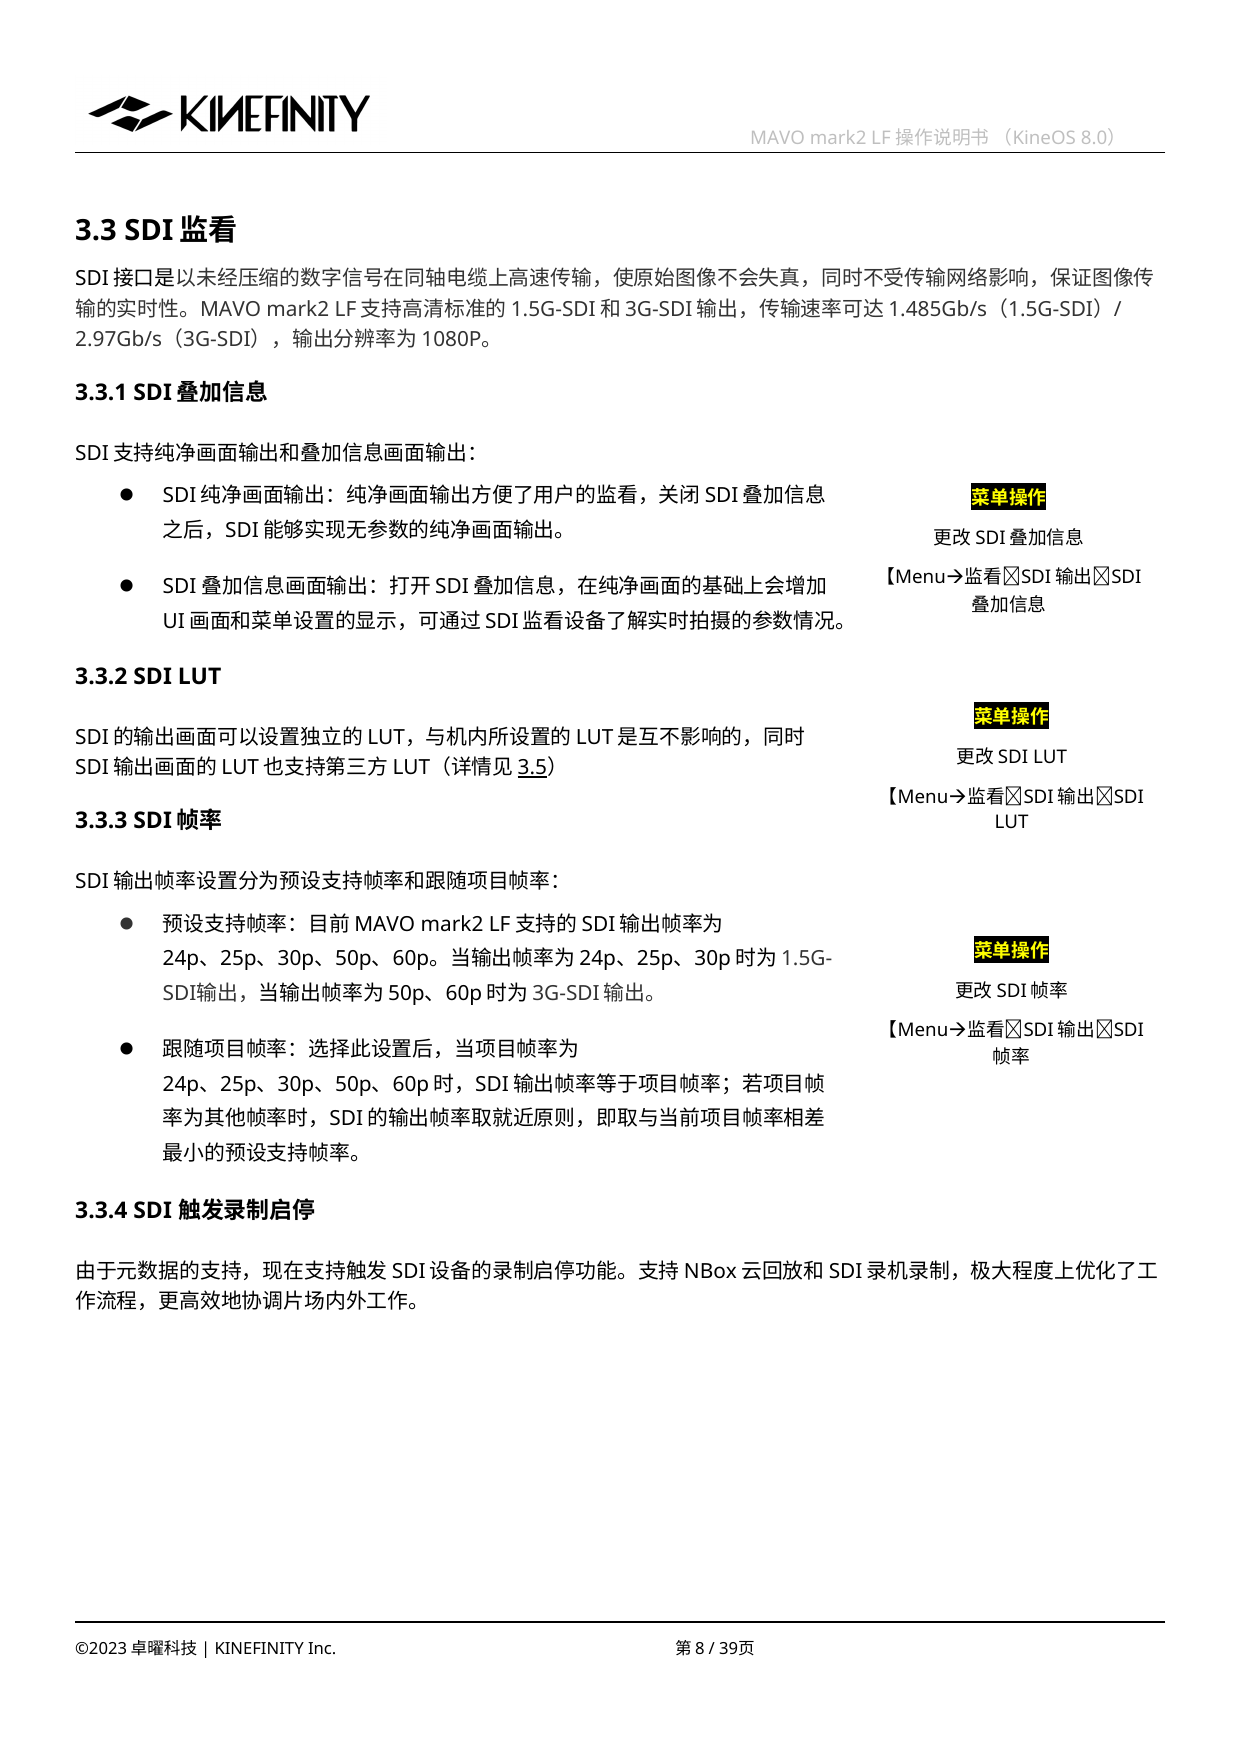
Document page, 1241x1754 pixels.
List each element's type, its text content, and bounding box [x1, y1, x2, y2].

list 预设支持帧率：目前MAVO mark2 LF支持的SDI输出帧率为24p、25p、30p、50p、60p。当输出帧率为24p、25p、30p时为1.5G-SDI输出，当输出帧率为50p、60p时为3G-SDI输出。 [119, 907, 1165, 1007]
subtitle 3.3.4 SDI 触发录制启停 [75, 1192, 1165, 1225]
text SDI支持纯净画面输出和叠加信息画面输出： [75, 436, 1165, 466]
picture [75, 75, 388, 145]
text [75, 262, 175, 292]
subtitle 3.3 SDI监看 [75, 207, 1165, 249]
text 由于元数据的支持，现在支持触发SDI设备的录制启停功能。支持NBox云回放和SDI录机录制，极大程度上优化了工作流程，更高效地协调片场内外工作。 [75, 1254, 1165, 1315]
list SDI纯净画面输出：纯净画面输出方便了用户的监看，关闭SDI叠加信息之后，SDI能够实现无参数的纯净画面输出。 [119, 479, 1165, 544]
list 跟随项目帧率：选择此设置后，当项目帧率为24p、25p、30p、50p、60p时，SDI输出帧率等于项目帧率；若项目帧率为其他帧率时，SDI的输出帧率取就近原则，即取与当前项目帧率相差最小的预设支持帧率。 [119, 1032, 1165, 1167]
list SDI 叠加信息画面输出：打开SDI叠加信息，在纯净画面的基础上会增加UI画面和菜单设置的显示，可通过SDI监看设备了解实时拍摄的参数情况。 [119, 569, 1165, 634]
text SDI输出帧率设置分为预设支持帧率和跟随项目帧率： [75, 864, 1165, 894]
text SDI的输出画面可以设置独立的LUT，与机内所设置的LUT是互不影响的，同时SDI输出画面的LUT也支持第三方LUT（详情见3.5） [75, 720, 1165, 781]
subtitle 3.3.1 SDI叠加信息 [75, 373, 1165, 407]
subtitle 3.3.2 SDI LUT [75, 659, 1165, 691]
text SDI接口是以未经压缩的数字信号在同轴电缆上高速传输，使原始图像不会失真，同时不受传输网络影响，保证图像传输的实时性。MAVO mark2 LF支持高清标准的1.5G-SDI和3G-SDI输出，传输速率可达1.485Gb/s（1.5G-SDI）/ 2.97Gb/s（3G-SDI），输出分辨率为1080P。 [481, 262, 1165, 353]
subtitle 3.3.3 SDI帧率 [75, 801, 1165, 835]
